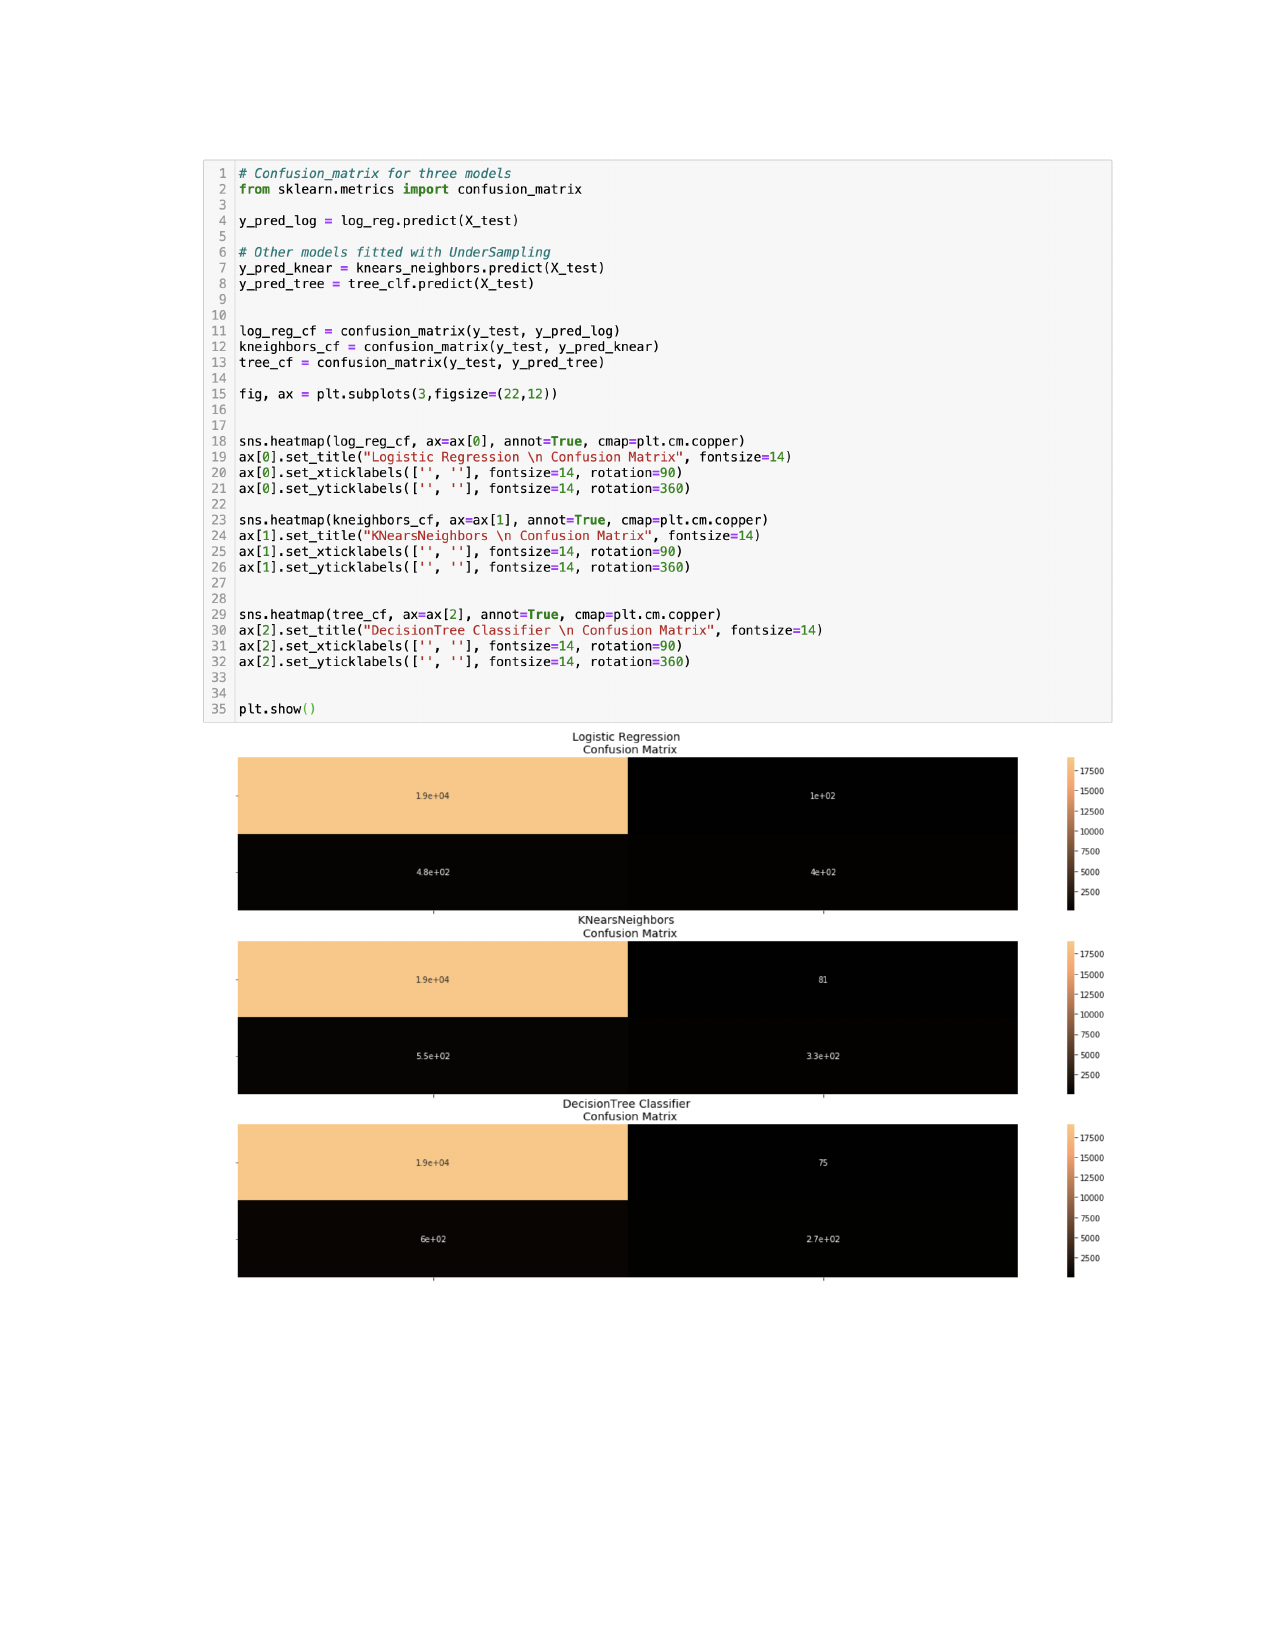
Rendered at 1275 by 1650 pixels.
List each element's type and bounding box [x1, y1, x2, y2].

picture [200, 150, 1117, 1288]
